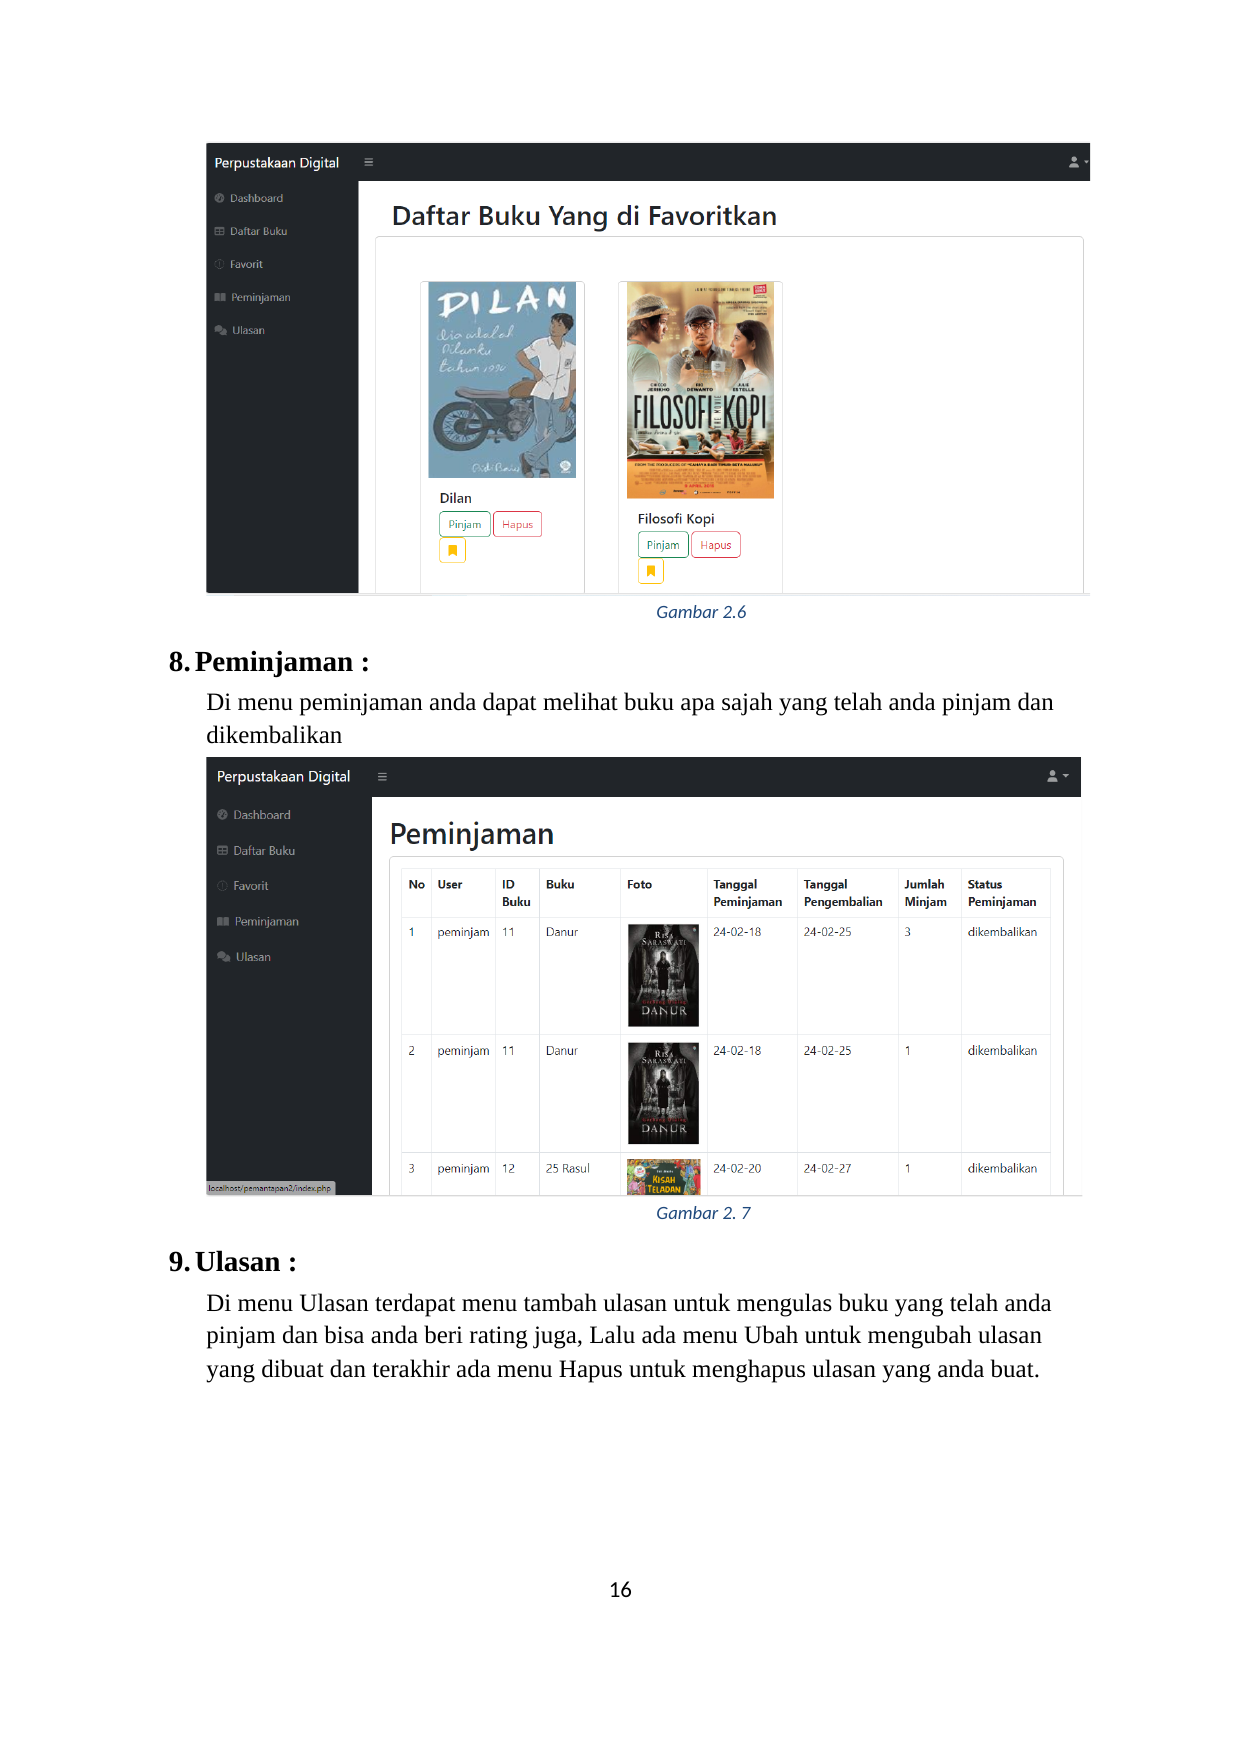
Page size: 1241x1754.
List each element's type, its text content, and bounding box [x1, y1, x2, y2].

picture [206, 757, 1083, 1197]
list Peminjaman : [169, 644, 1090, 677]
text Di menu peminjaman anda dapat melihat buku apa sajah yang telah anda pinjam dan dikembalikan [206, 687, 1090, 749]
list Ulasan : [169, 1244, 1090, 1278]
list Di menu Ulasan terdapat menu tambah ulasan untuk mengulas buku yang telah anda pinjam dan bisa anda beri rating juga, Lalu ada menu Ubah untuk mengubah ulasan yang dibuat dan terakhir ada menu Hapus untuk menghapus ulasan yang anda buat. [206, 1288, 1090, 1382]
text Gambar 2. 7 [581, 1201, 1109, 1224]
text Gambar 2.6 [581, 600, 1109, 623]
picture [206, 141, 1091, 596]
